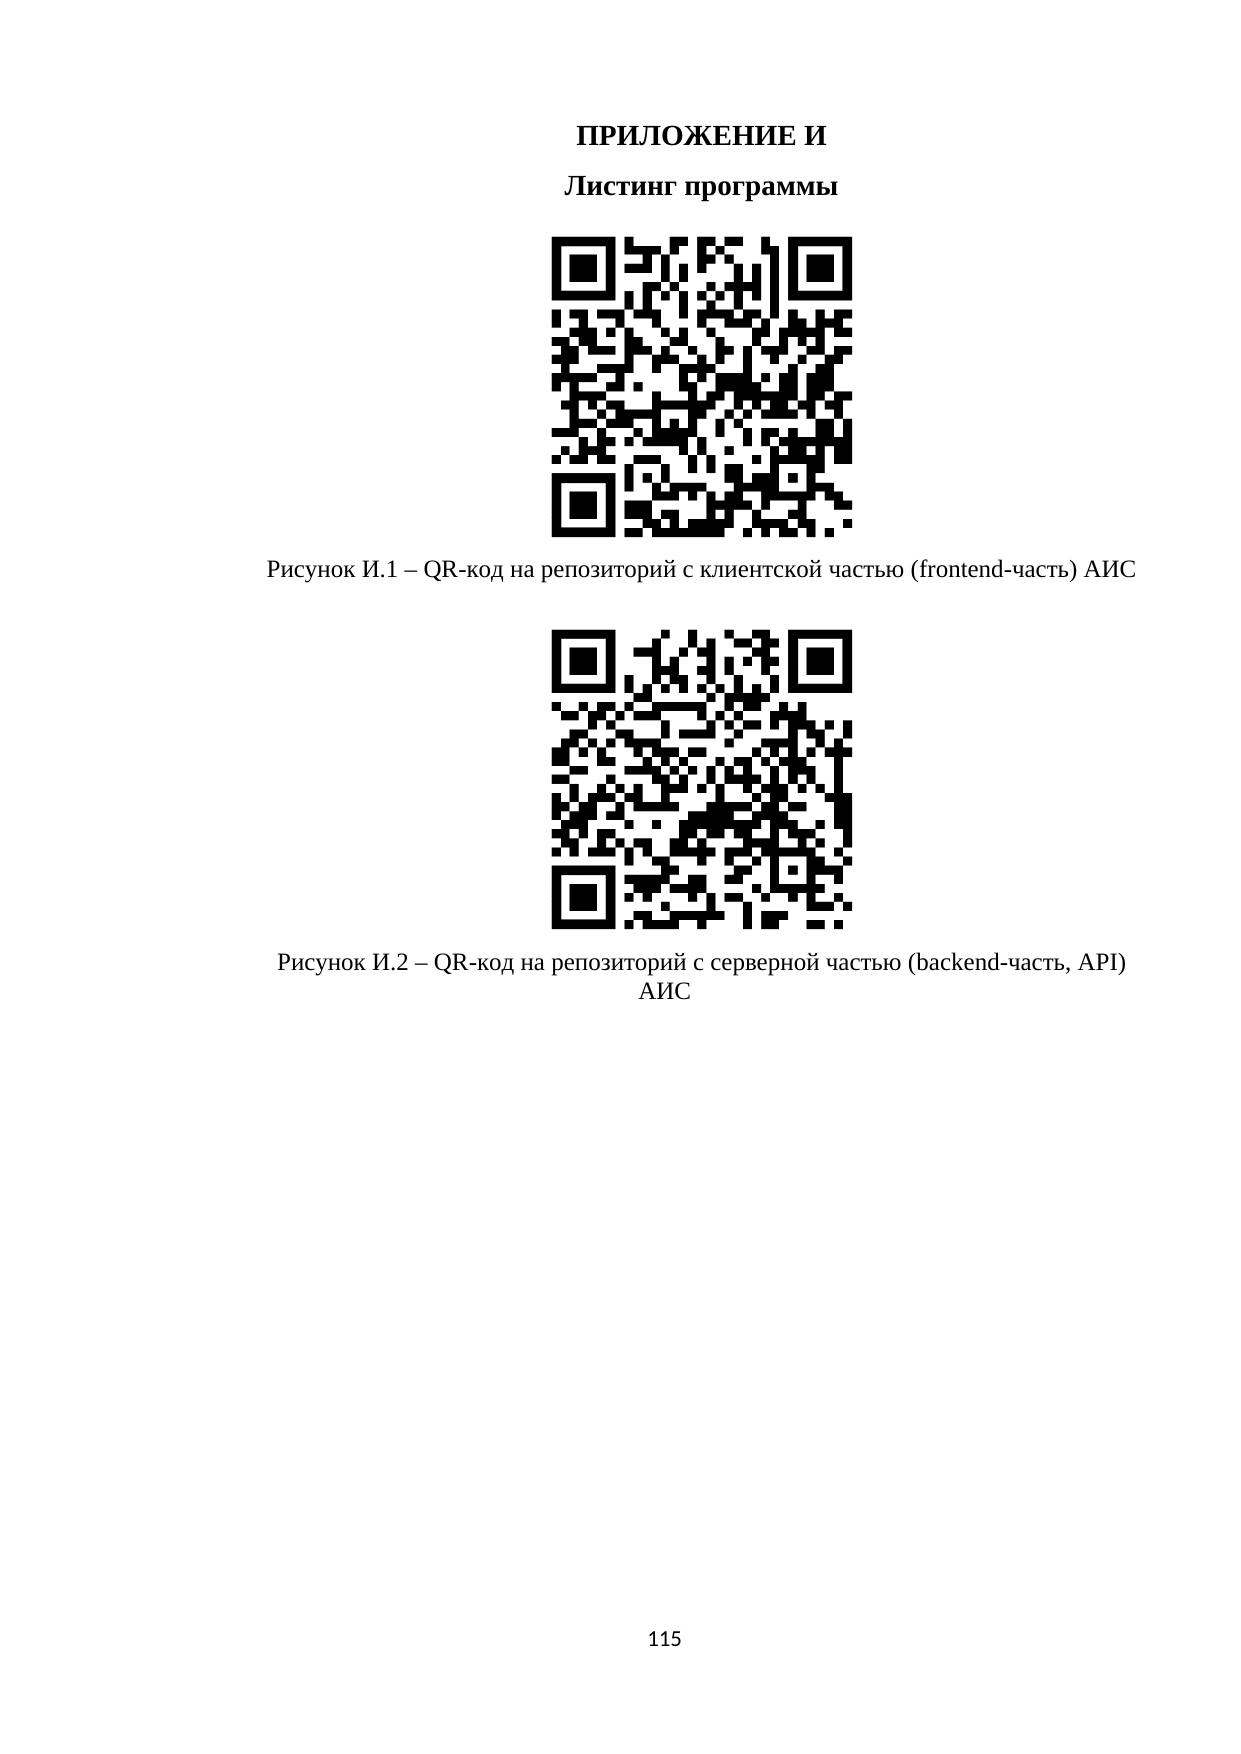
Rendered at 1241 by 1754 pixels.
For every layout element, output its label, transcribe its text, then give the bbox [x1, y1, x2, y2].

text Рисунок И.1 – QR-код на репозиторий с клиентской частью (frontend-часть) АИС [177, 554, 1152, 583]
text Приложение И [177, 118, 1152, 152]
picture [533, 611, 869, 947]
picture [533, 218, 869, 555]
text Рисунок И.2 – QR-код на репозиторий с серверной частью (backend-часть, API) АИС [177, 947, 1152, 1004]
text Листинг программы [177, 168, 1152, 202]
